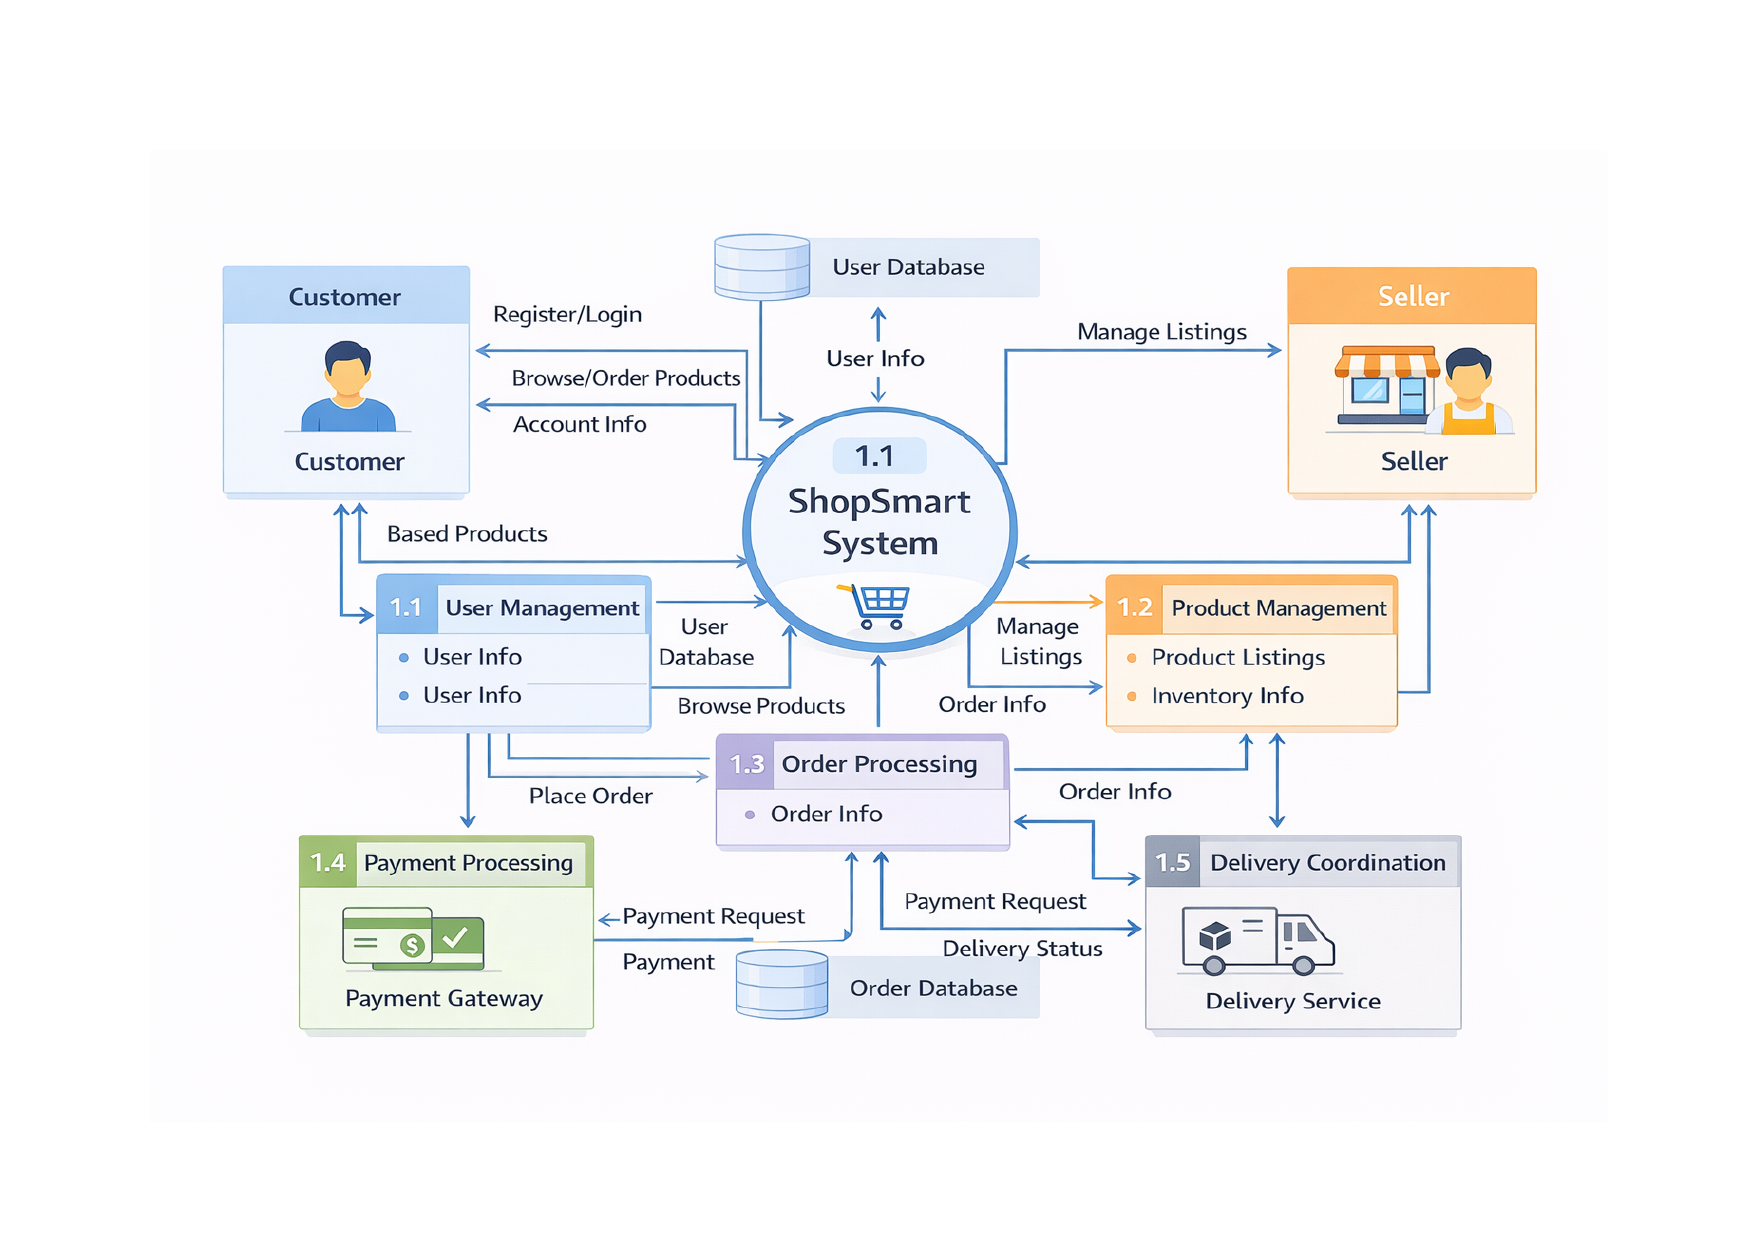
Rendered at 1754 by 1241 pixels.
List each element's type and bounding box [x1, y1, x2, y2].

picture [150, 150, 1609, 1122]
